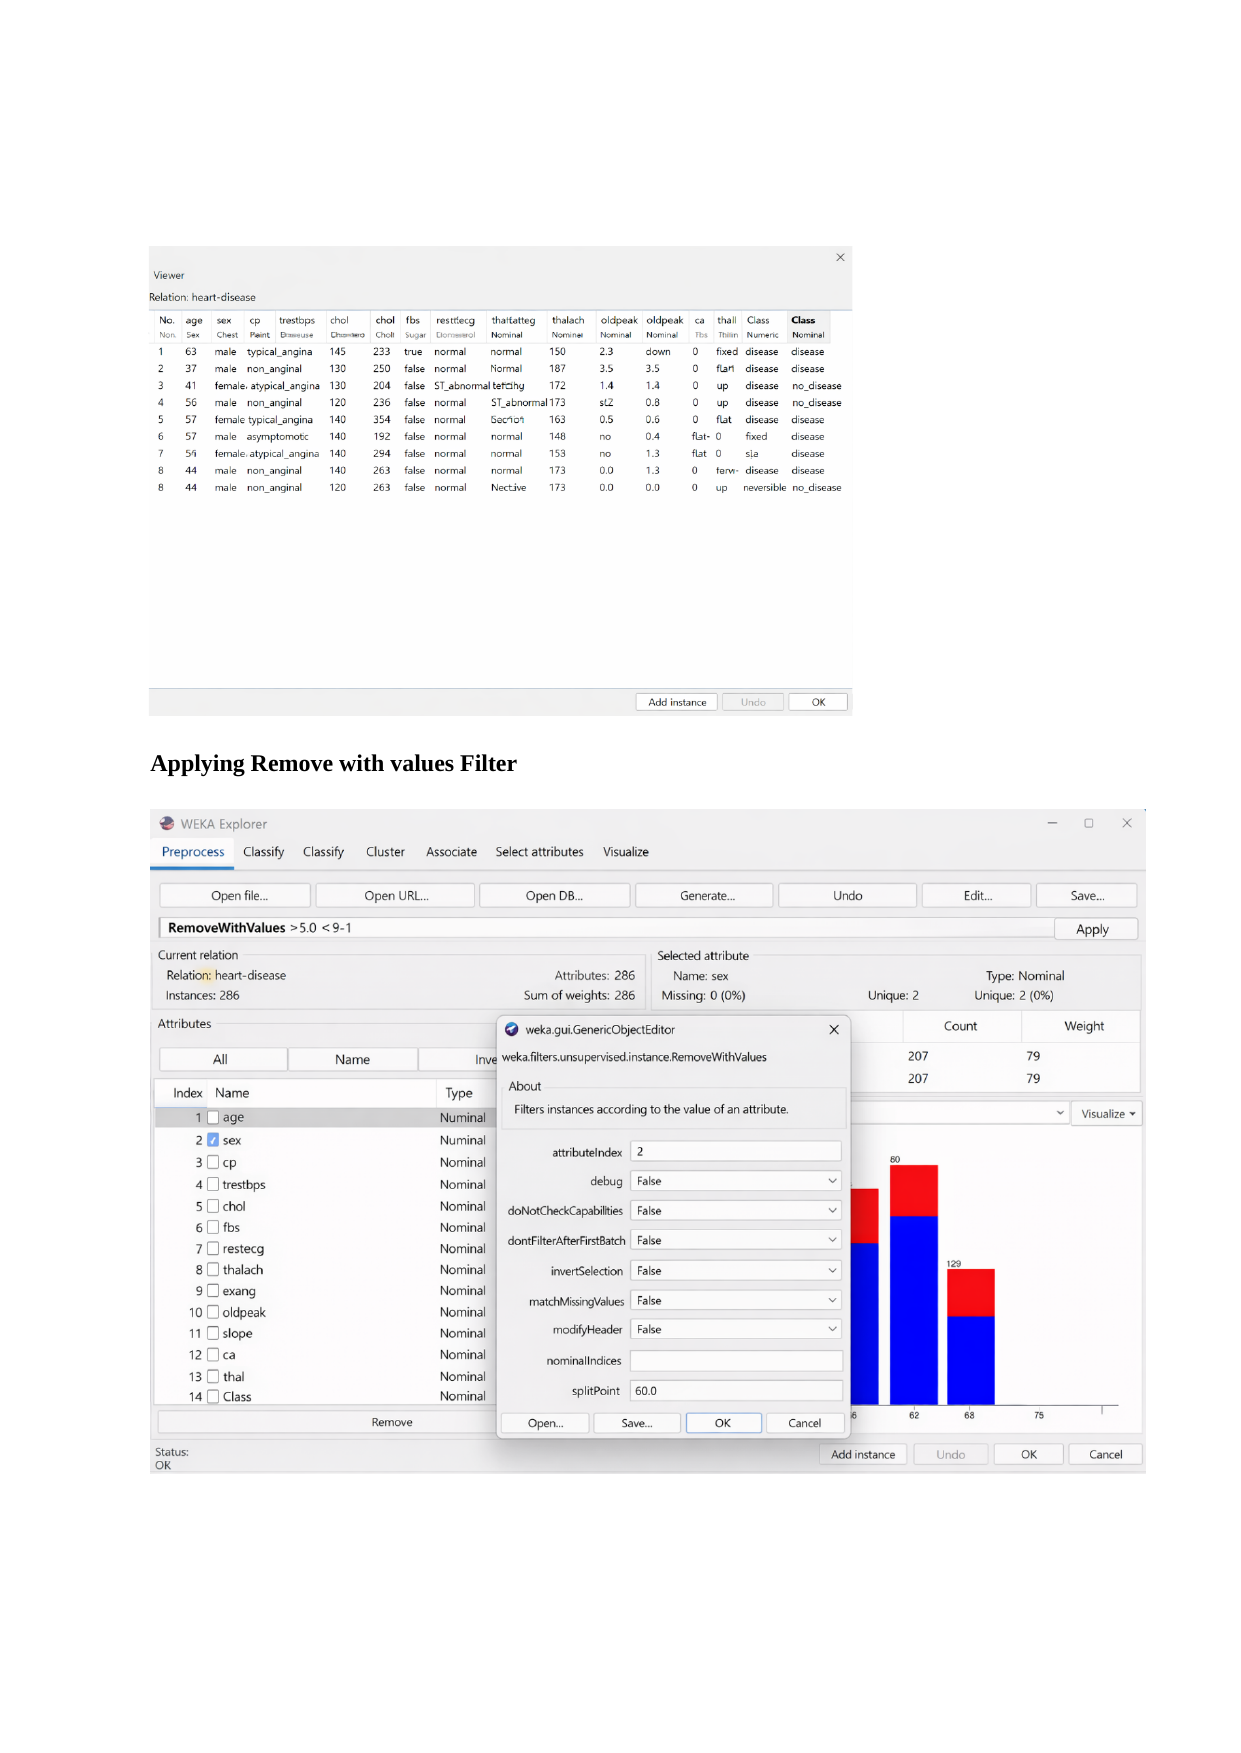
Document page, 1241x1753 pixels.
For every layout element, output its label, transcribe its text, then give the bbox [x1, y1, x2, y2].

picture [150, 809, 1146, 1474]
picture [148, 246, 853, 716]
text Applying Remove with values Filter [150, 749, 1128, 777]
